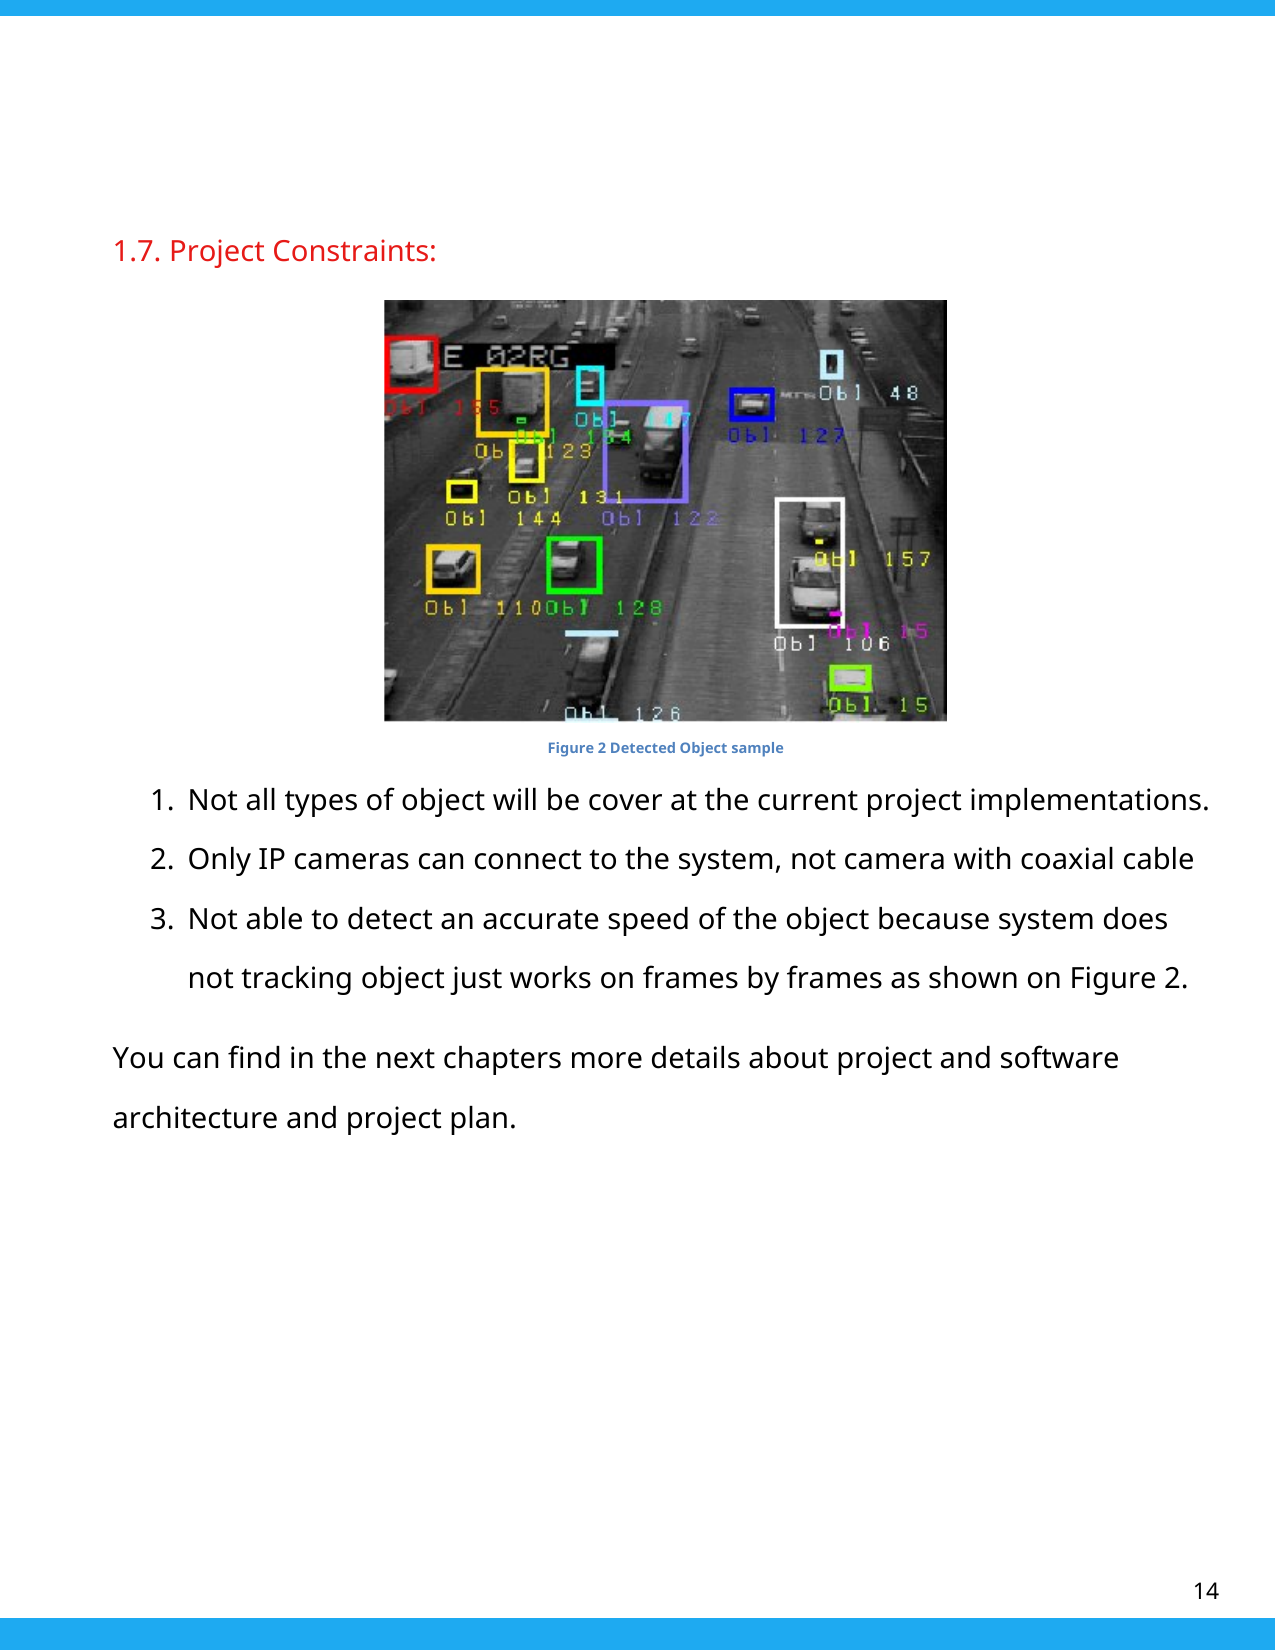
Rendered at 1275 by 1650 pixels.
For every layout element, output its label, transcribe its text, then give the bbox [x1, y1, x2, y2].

list Only IP cameras can connect to the system, not camera with coaxial cable [150, 838, 1219, 878]
picture [384, 300, 947, 723]
picture [0, 1618, 1275, 1650]
text Figure 2 Detected Object sample [112, 738, 1219, 758]
list Not all types of object will be cover at the current project implementations. [393, 779, 1219, 819]
text You can find in the next chapters more details about project and software architecture and project plan. [112, 1038, 1219, 1137]
picture [0, 0, 1275, 16]
subtitle 1.7. Project Constraints: [112, 230, 1219, 270]
list Not able to detect an accurate speed of the object because system does not tracking object just works on frames by frames as shown on Figure 2. [150, 898, 1219, 997]
